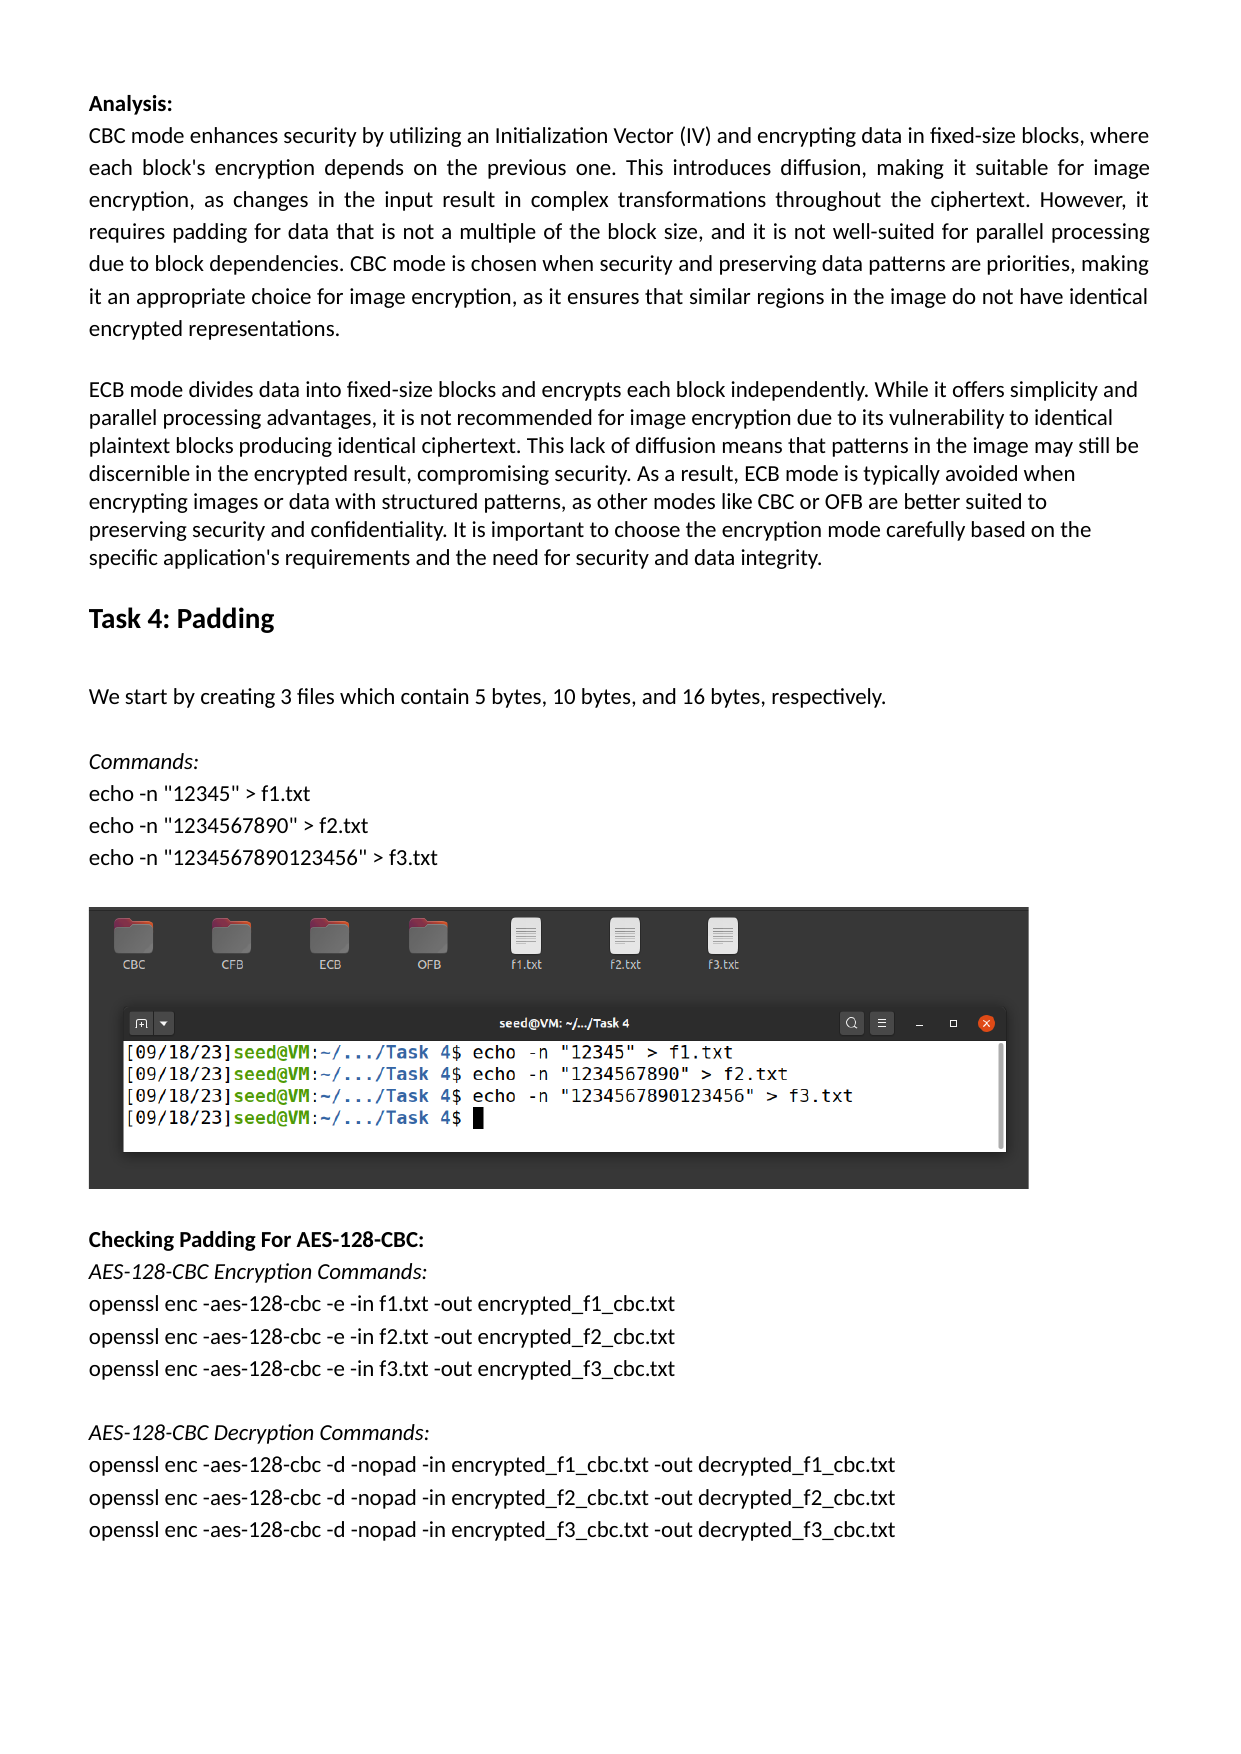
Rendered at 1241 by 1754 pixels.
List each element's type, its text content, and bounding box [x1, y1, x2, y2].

text echo -n "1234567890123456" > f3.txt [89, 843, 1152, 871]
text openssl enc -aes-128-cbc -d -nopad -in encrypted_f2_cbc.txt -out decrypted_f2_cbc.txt [89, 1483, 1152, 1511]
text ECB mode divides data into fixed-size blocks and encrypts each block independently. While it offers simplicity and parallel processing advantages, it is not recommended for image encryption due to its vulnerability to identical plaintext blocks producing identical ciphertext. This lack of diffusion means that patterns in the image may still be discernible in the encrypted result, compromising security. As a result, ECB mode is typically avoided when encrypting images or data with structured patterns, as other modes like CBC or OFB are better suited to preserving security and confidentiality. It is important to choose the encryption mode carefully based on the specific application's requirements and the need for security and data integrity. [89, 375, 1152, 571]
text openssl enc -aes-128-cbc -e -in f3.txt -out encrypted_f3_cbc.txt [89, 1354, 1152, 1382]
text openssl enc -aes-128-cbc -e -in f1.txt -out encrypted_f1_cbc.txt [89, 1289, 1152, 1318]
text AES-128-CBC Encryption Commands: [89, 1257, 1152, 1285]
text openssl enc -aes-128-cbc -d -nopad -in encrypted_f3_cbc.txt -out decrypted_f3_cbc.txt [89, 1515, 1152, 1543]
picture [88, 907, 1029, 1189]
text CBC mode enhances security by utilizing an Initialization Vector (IV) and encrypting data in fixed-size blocks, where each block's encryption depends on the previous one. This introduces diffusion, making it suitable for image encryption, as changes in the input result in complex transformations throughout the ciphertext. However, it requires padding for data that is not a multiple of the block size, and it is not well-suited for parallel processing due to block dependencies. CBC mode is chosen when security and preserving data patterns are priorities, making it an appropriate choice for image encryption, as it ensures that similar regions in the image do not have identical encrypted representations. [89, 121, 1152, 342]
text AES-128-CBC Decryption Commands: [89, 1418, 1152, 1446]
text openssl enc -aes-128-cbc -d -nopad -in encrypted_f1_cbc.txt -out decrypted_f1_cbc.txt [89, 1451, 1152, 1478]
text Analysis: [89, 89, 1152, 117]
text Checking Padding For AES-128-CBC: [89, 1225, 1152, 1253]
text echo -n "12345" > f1.txt [89, 779, 1152, 807]
text openssl enc -aes-128-cbc -e -in f2.txt -out encrypted_f2_cbc.txt [89, 1322, 1152, 1350]
text Commands: [89, 747, 1152, 775]
text We start by creating 3 files which contain 5 bytes, 10 bytes, and 16 bytes, respectively. [89, 682, 1152, 711]
text echo -n "1234567890" > f2.txt [89, 811, 1152, 839]
text Task 4: Padding [89, 601, 1152, 636]
